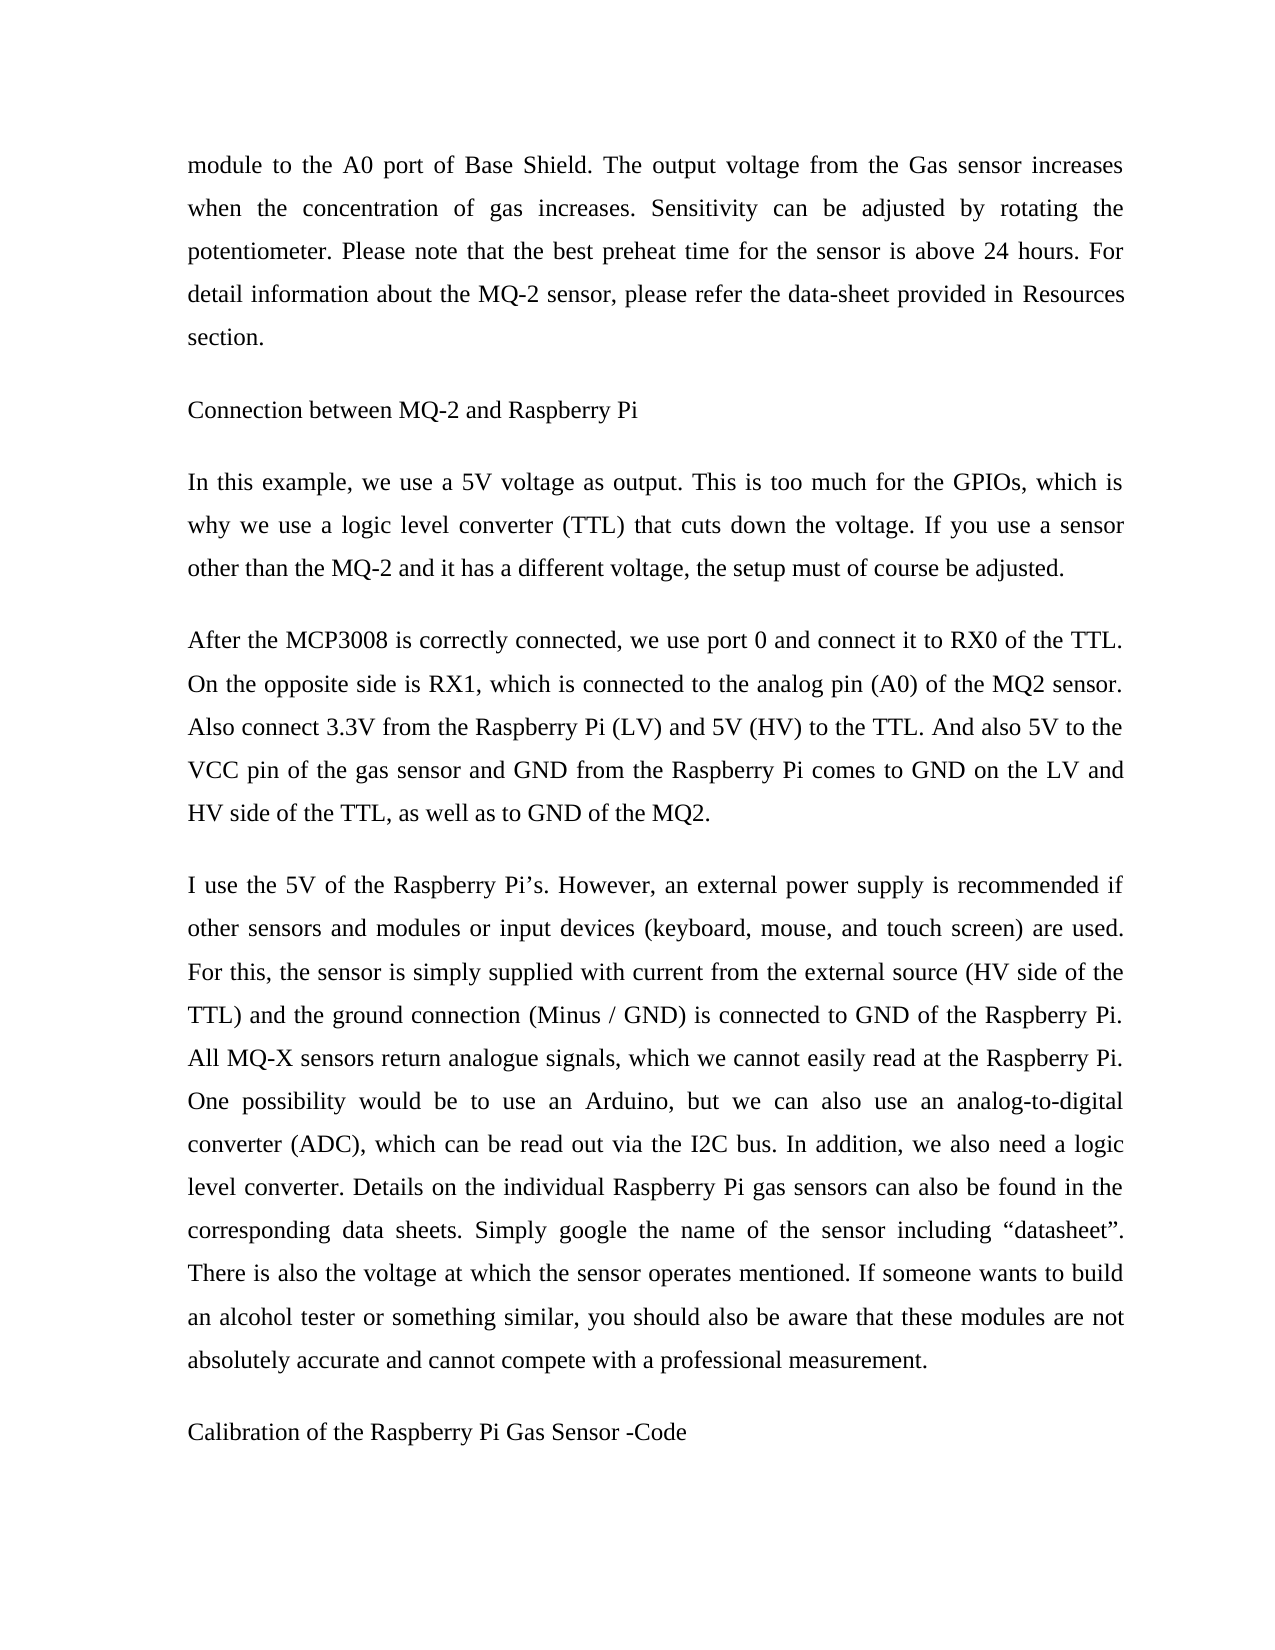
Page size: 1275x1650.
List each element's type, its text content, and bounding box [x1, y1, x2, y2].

text I use the 5V of the Raspberry Pi’s. However, an external power supply is recommended if other sensors and modules or input devices (keyboard, mouse, and touch screen) are used. For this, the sensor is simply supplied with current from the external source (HV side of the TTL) and the ground connection (Minus / GND) is connected to GND of the Raspberry Pi. All MQ-X sensors return analogue signals, which we cannot easily read at the Raspberry Pi. One possibility would be to use an Arduino, but we can also use an analog-to-digital converter (ADC), which can be read out via the I2C bus. In addition, we also need a logic level converter. Details on the individual Raspberry Pi gas sensors can also be found in the corresponding data sheets. Simply google the name of the sensor including “datasheet”. There is also the voltage at which the sensor operates mentioned. If someone wants to build an alcohol tester or something similar, you should also be aware that these modules are not absolutely accurate and cannot compete with a professional measurement. [187, 870, 1125, 1373]
text After the MCP3008 is correctly connected, we use port 0 and connect it to RX0 of the TTL. On the opposite side is RX1, which is connected to the analog pin (A0) of the MQ2 sensor. Also connect 3.3V from the Raspberry Pi (LV) and 5V (HV) to the TTL. And also 5V to the VCC pin of the gas sensor and GND from the Raspberry Pi comes to GND on the LV and HV side of the TTL, as well as to GND of the MQ2. [187, 626, 1125, 827]
text Calibration of the Raspberry Pi Gas Sensor -Code [187, 1417, 1125, 1446]
text In this example, we use a 5V voltage as output. This is too much for the GPIOs, which is why we use a logic level converter (TTL) that cuts down the voltage. If you use a sensor other than the MQ-2 and it has a different voltage, the setup must of course be adjusted. [187, 467, 1125, 582]
text Connection between MQ-2 and Raspberry Pi [187, 395, 1125, 423]
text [187, 150, 1125, 351]
